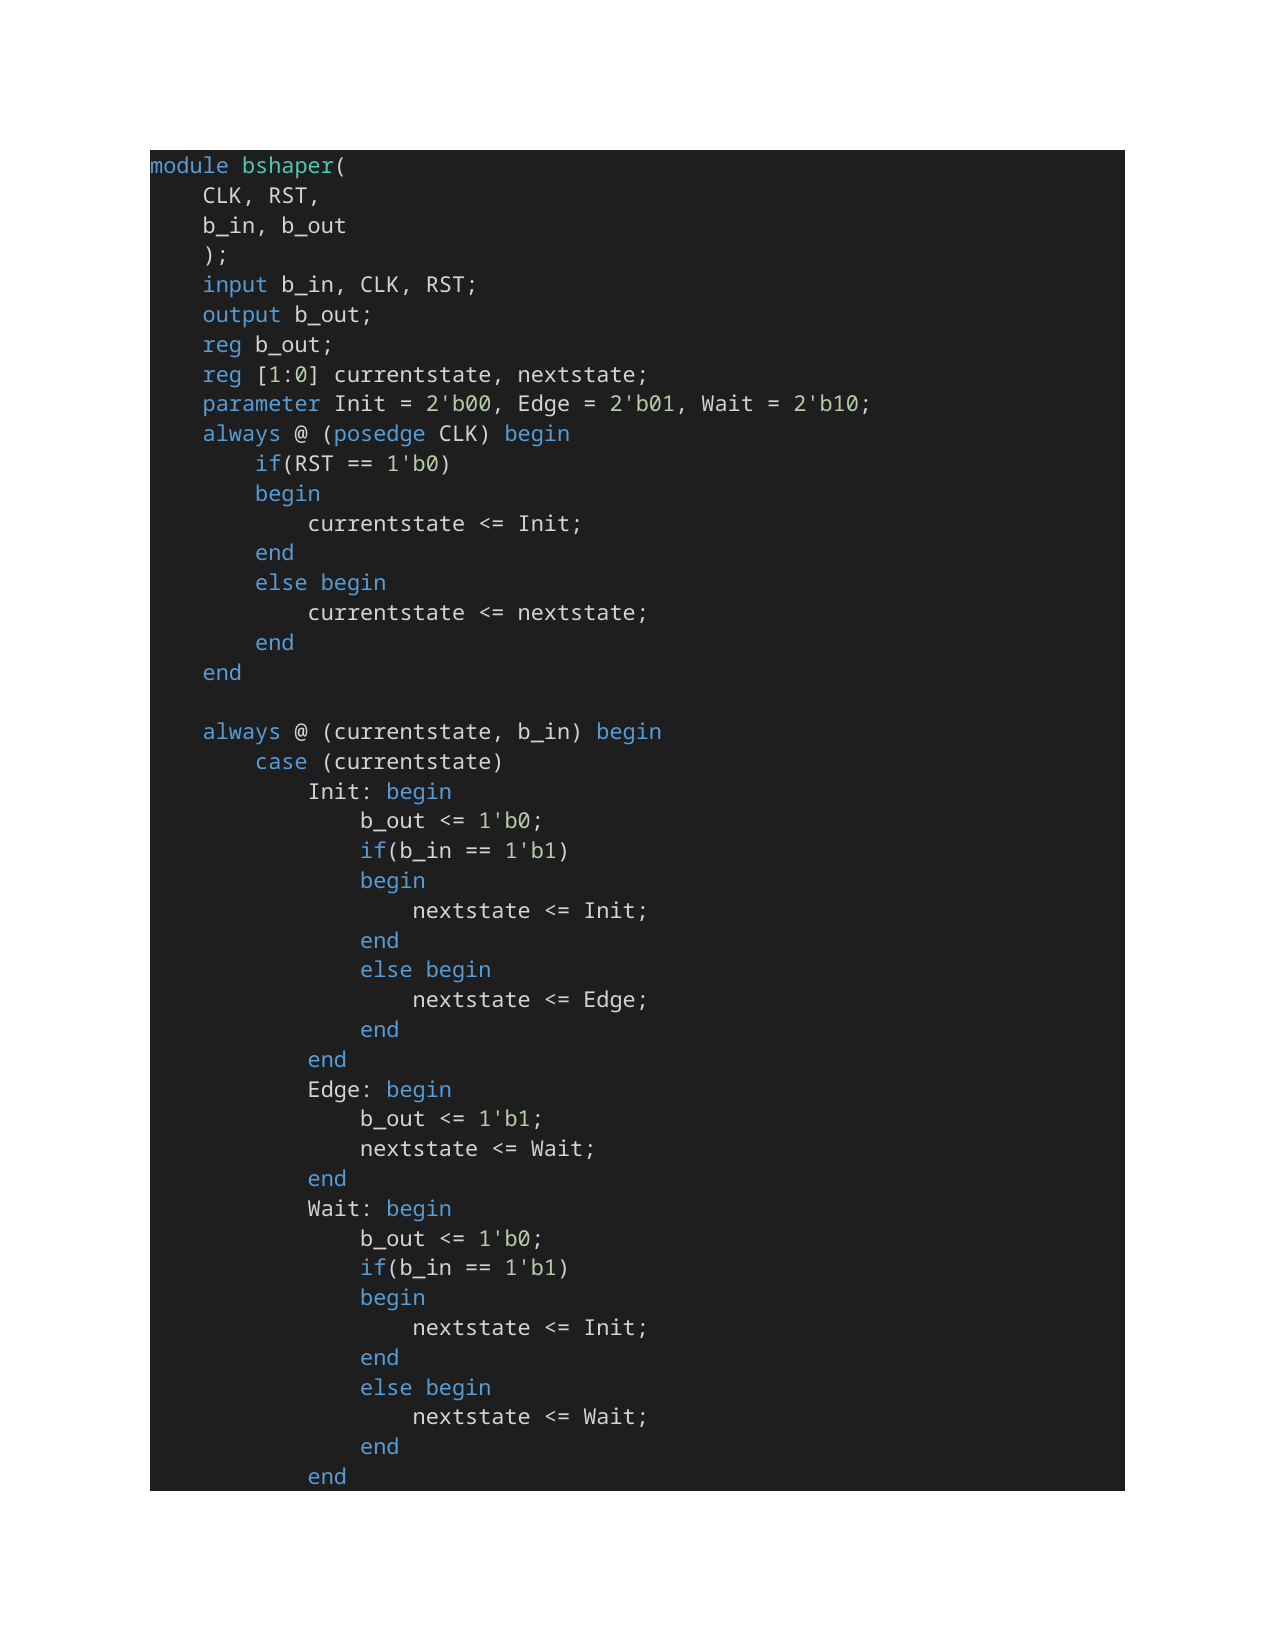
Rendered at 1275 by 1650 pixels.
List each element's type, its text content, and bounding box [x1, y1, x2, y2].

text if(b_in == 1'b1) [150, 835, 1125, 865]
text b_out <= 1'b0; [150, 805, 1125, 835]
text begin [150, 478, 1125, 507]
text nextstate <= Init; [150, 1312, 1125, 1342]
text nextstate <= Edge; [150, 984, 1125, 1014]
text b_out <= 1'b1; [150, 1103, 1125, 1133]
text reg [1:0] currentstate, nextstate; [150, 358, 1125, 388]
text begin [150, 1282, 1125, 1312]
text case (currentstate) [150, 746, 1125, 776]
text b_in, b_out [150, 209, 1125, 239]
text always @ (currentstate, b_in) begin [150, 716, 1125, 746]
text output b_out; [150, 299, 1125, 329]
text nextstate <= Init; [150, 895, 1125, 924]
text end [150, 924, 1125, 954]
text end [150, 1461, 1125, 1491]
text Edge: begin [150, 1073, 1125, 1103]
text begin [150, 865, 1125, 895]
text b_out <= 1'b0; [150, 1222, 1125, 1252]
text ); [150, 239, 1125, 269]
text else begin [150, 954, 1125, 984]
text end [150, 627, 1125, 656]
text CLK, RST, [150, 180, 1125, 209]
text if(RST == 1'b0) [150, 448, 1125, 478]
text end [150, 656, 1125, 686]
text nextstate <= Wait; [150, 1133, 1125, 1163]
text nextstate <= Wait; [150, 1401, 1125, 1431]
text if(b_in == 1'b1) [150, 1252, 1125, 1282]
text end [150, 1342, 1125, 1371]
text Init: begin [150, 776, 1125, 805]
text parameter Init = 2'b00, Edge = 2'b01, Wait = 2'b10; [150, 388, 1125, 418]
text always @ (posedge CLK) begin [150, 418, 1125, 448]
text currentstate <= Init; [150, 507, 1125, 537]
text module bshaper( [150, 150, 1125, 180]
text end [150, 537, 1125, 567]
text reg b_out; [150, 329, 1125, 358]
text end [150, 1163, 1125, 1193]
text else begin [150, 567, 1125, 597]
text end [150, 1431, 1125, 1461]
text end [150, 1014, 1125, 1044]
text else begin [150, 1371, 1125, 1401]
text input b_in, CLK, RST; [150, 269, 1125, 299]
text currentstate <= nextstate; [150, 597, 1125, 627]
text Wait: begin [150, 1193, 1125, 1222]
text end [150, 1044, 1125, 1073]
